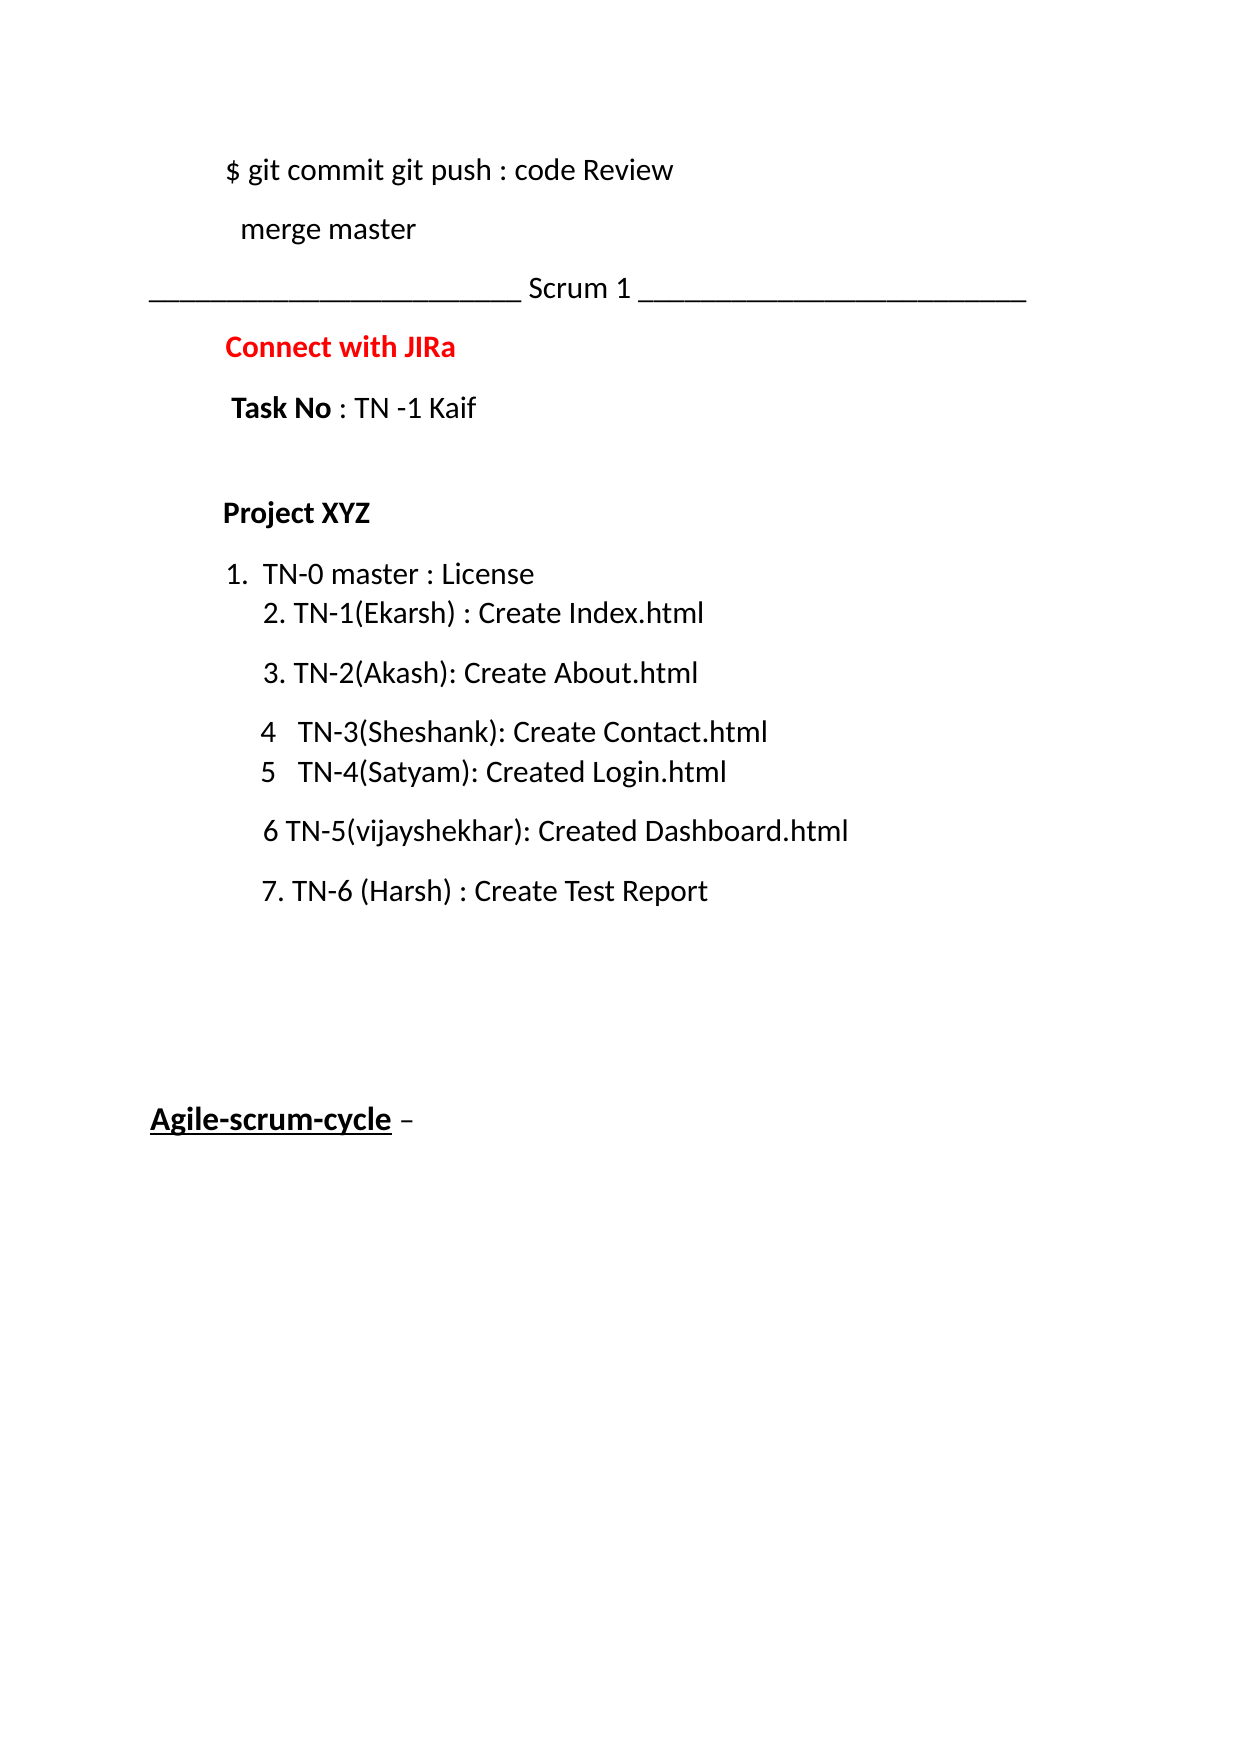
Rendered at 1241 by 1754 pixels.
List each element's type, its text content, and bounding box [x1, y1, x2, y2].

text 6 TN-5(vijayshekhar): Created Dashboard.html [150, 811, 1092, 849]
list TN-4(Satyam): Created Login.html [260, 752, 1092, 790]
text Task No : TN -1 Kaif [148, 388, 1201, 426]
text 3. TN-2(Akash): Create About.html [150, 653, 1092, 691]
list 2. TN-1(Ekarsh) : Create Index.html [263, 593, 1092, 632]
list TN-3(Sheshank): Create Contact.html [260, 712, 1092, 751]
text Agile-scrum-cycle – [150, 1098, 1201, 1138]
subtitle Project XYZ [148, 494, 783, 532]
text $ git commit git push : code Review [148, 150, 807, 188]
text 7. TN-6 (Harsh) : Create Test Report [148, 871, 1201, 909]
list TN-0 master : License [225, 554, 1092, 592]
text Connect with JIRa [148, 328, 1201, 366]
text merge master [148, 209, 807, 247]
text ________________________ Scrum 1 _________________________ [148, 268, 1092, 306]
